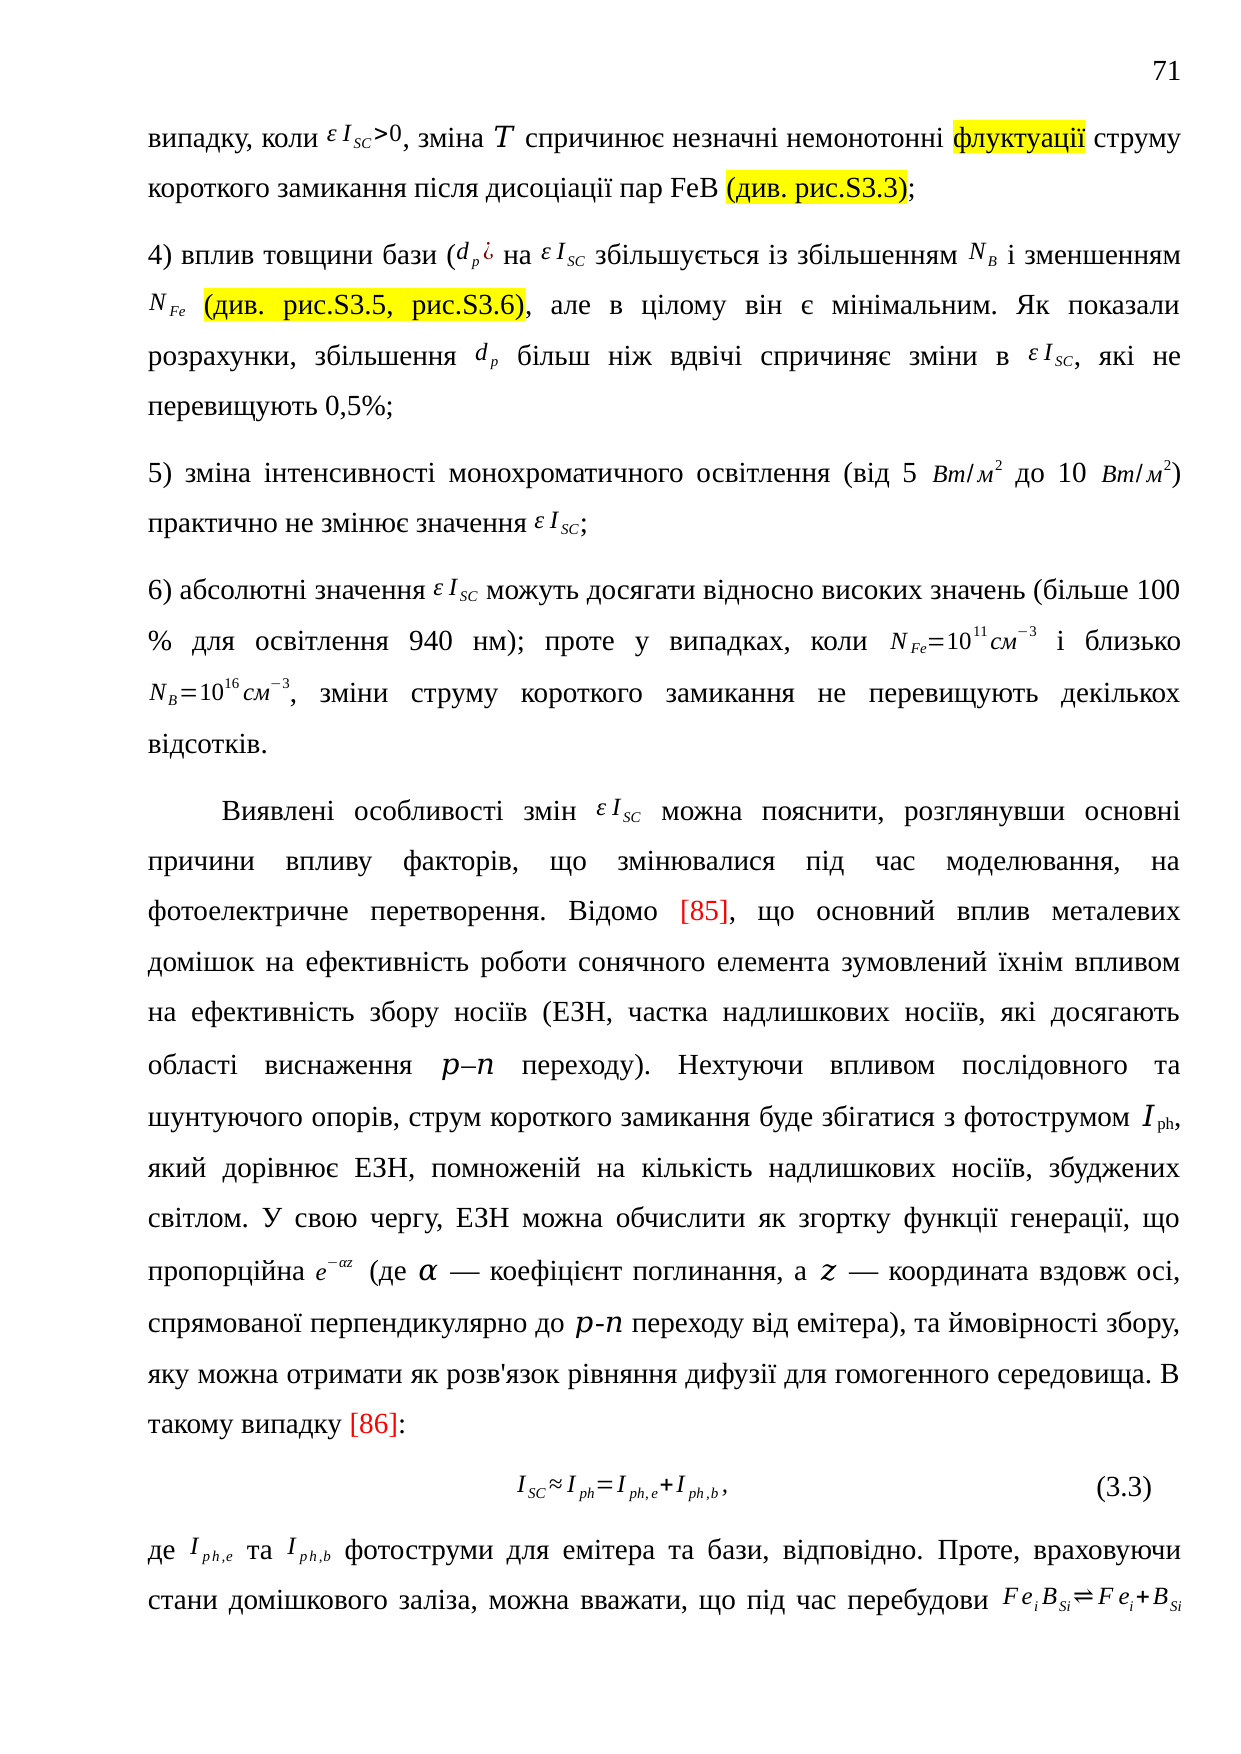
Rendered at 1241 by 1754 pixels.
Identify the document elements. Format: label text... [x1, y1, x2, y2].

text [148, 1532, 1181, 1616]
text Виявлені особливості змін можна пояснити, розглянувши основні причини впливу факторів, що змінювалися під час моделювання, на фотоелектричне перетворення. Відомо [85], що основний вплив металевих домішок на ефективність роботи сонячного елемента зумовлений їхнім впливом на ефективність збору носіїв (ЕЗН, частка надлишкових носіїв, які досягають області виснаження 𝑝–𝑛 переходу). Нехтуючи впливом послідовного та шунтуючого опорів, струм короткого замикання буде збігатися з фотострумом 𝐼ph, який дорівнює ЕЗН, помноженій на кількість надлишкових носіїв, збуджених світлом. У свою чергу, ЕЗН можна обчислити як згортку функції генерації, що пропорційна (де 𝛼 — коефіцієнт поглинання, а 𝑧 — координата вздовж осі, спрямованої перпендикулярно до 𝑝-𝑛 переходу від емітера), та ймовірності збору, яку можна отримати як розв'язок рівняння дифузії для гомогенного середовища. В такому випадку [86]: [148, 793, 1181, 1440]
text 5) зміна інтенсивності монохроматичного освітлення (від 5 до 10 ) практично не змінює значення ; [148, 455, 1181, 539]
text 6) абсолютні значення можуть досягати відносно високих значень (більше 100 % для освітлення 940 нм); проте у випадках, коли і близько , зміни струму короткого замикання не перевищують декількох відсотків. [148, 572, 1181, 759]
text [148, 118, 1181, 204]
text 4) вплив товщини бази ( на збільшується із збільшенням і зменшенням (див. рис.S3.5, рис.S3.6), але в цілому він є мінімальним. Як показали розрахунки, збільшення більш ніж вдвічі спричиняє зміни в , які не перевищують 0,5%; [148, 237, 1181, 422]
table_header [166, 1457, 1078, 1532]
table_header (3.3) [1078, 1457, 1163, 1532]
